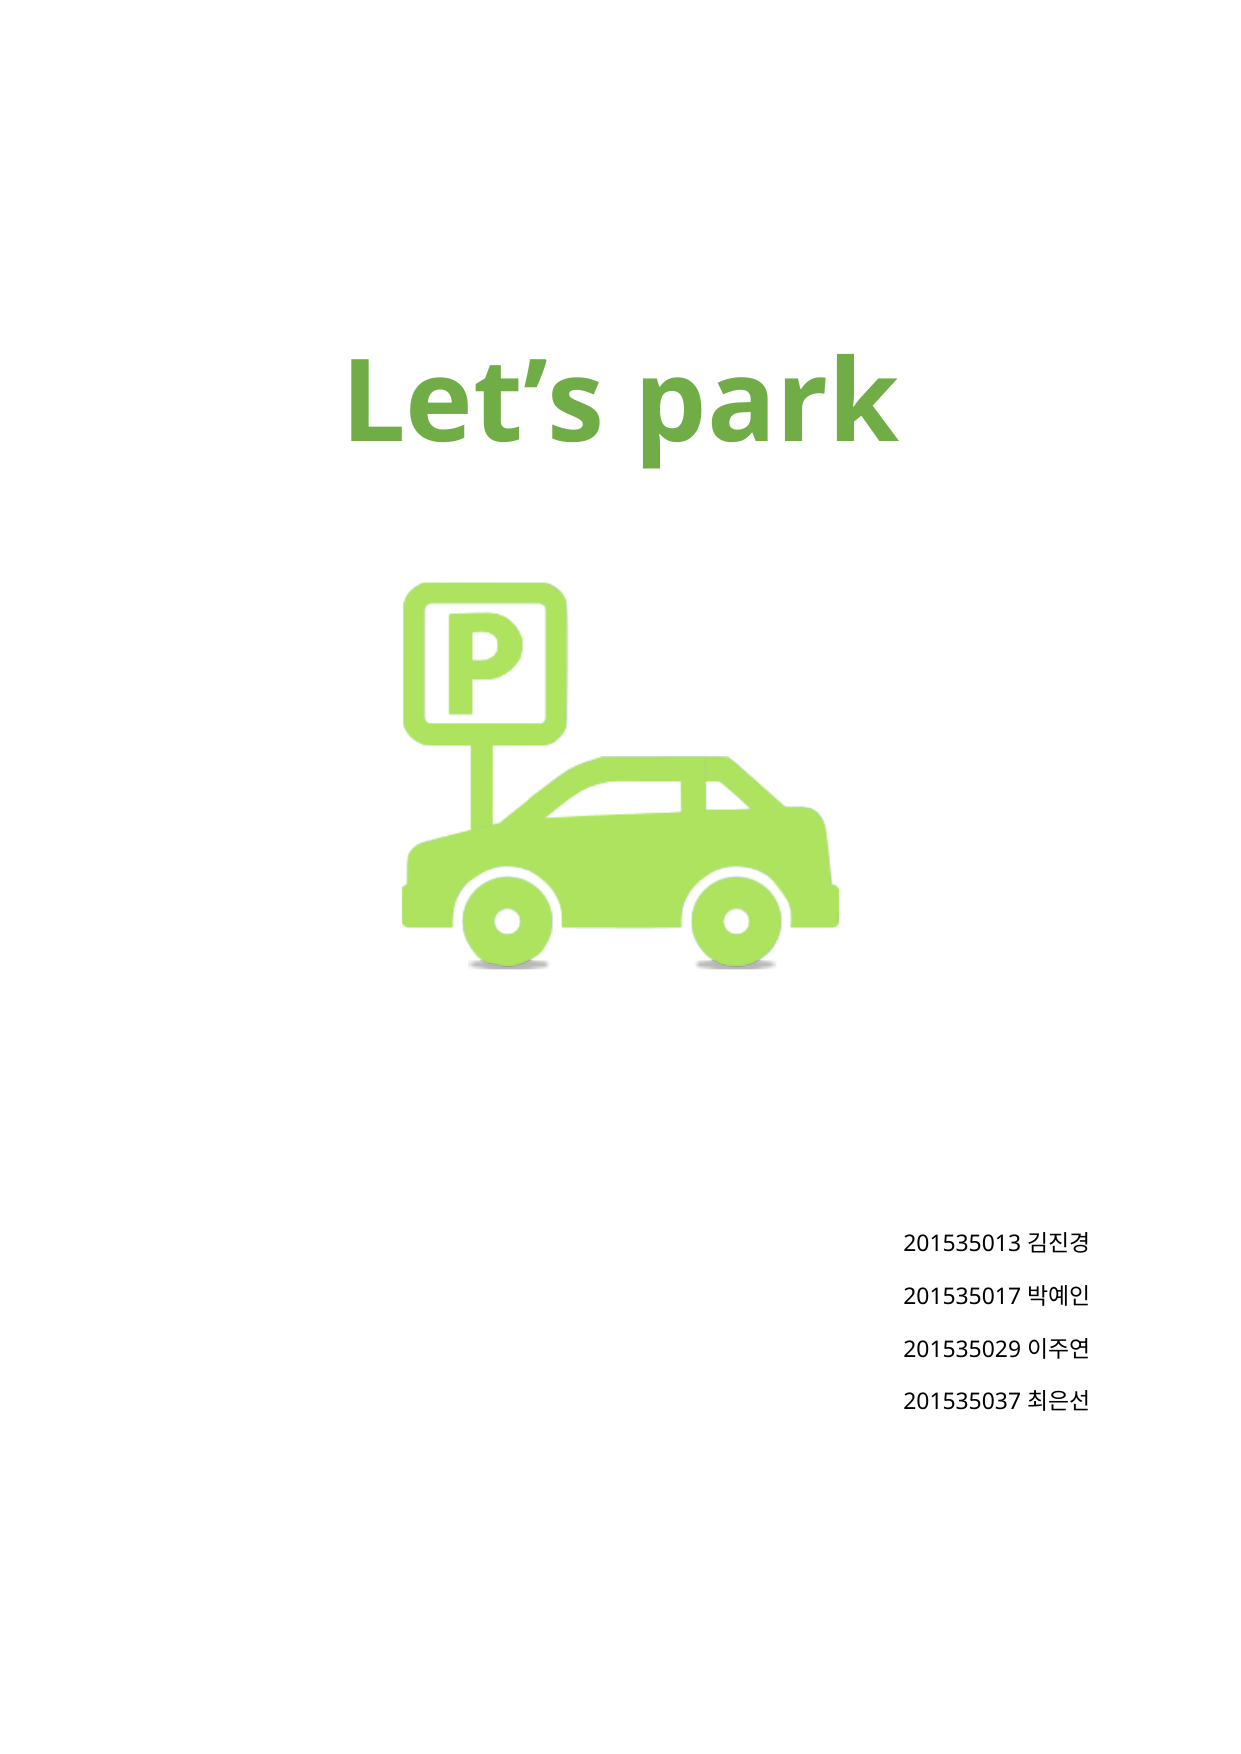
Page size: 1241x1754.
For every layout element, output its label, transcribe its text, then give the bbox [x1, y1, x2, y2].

list Let’s park [150, 319, 1090, 475]
list 201535013 김진경 [150, 1225, 1090, 1259]
picture [399, 582, 841, 973]
list 201535017 박예인 [150, 1278, 1090, 1311]
list 201535029 이주연 [150, 1331, 1090, 1364]
list 201535037 최은선 [150, 1383, 1090, 1416]
